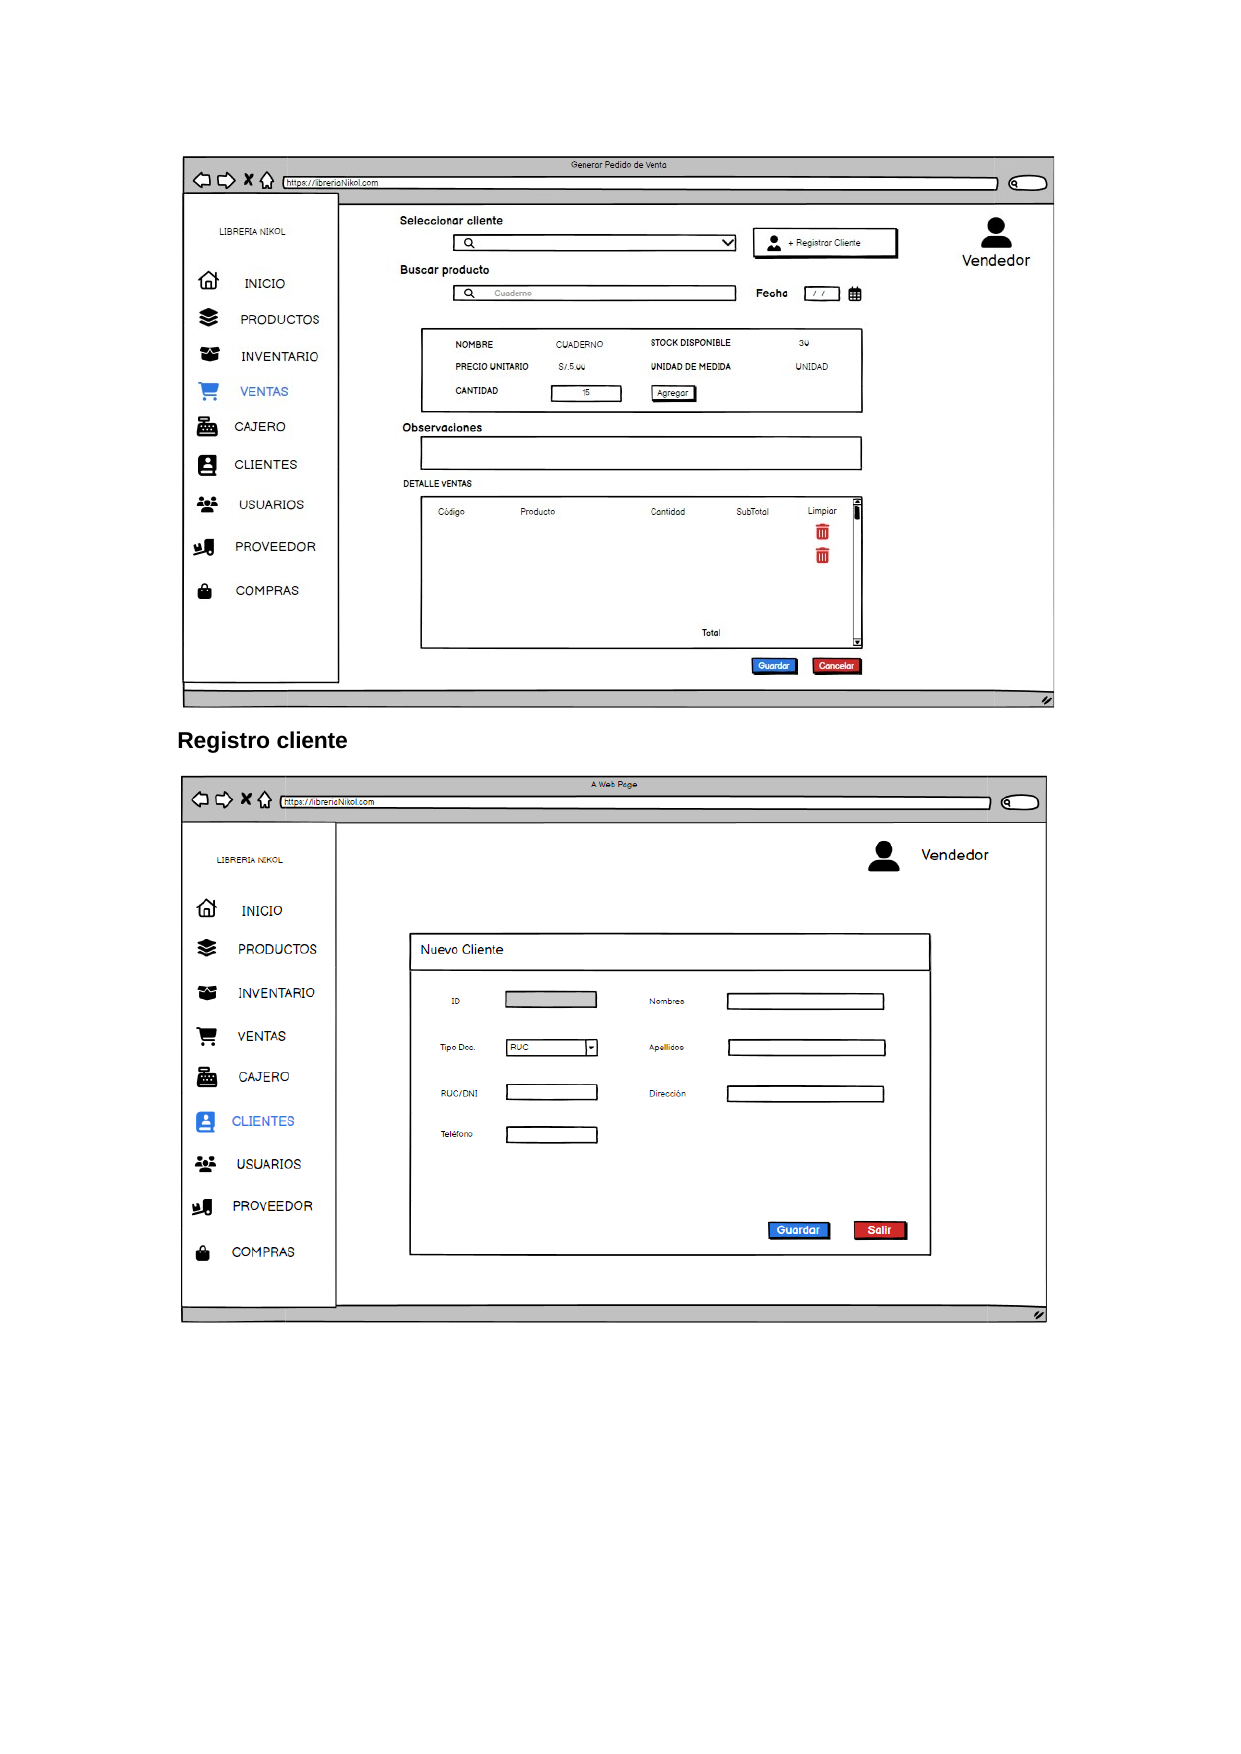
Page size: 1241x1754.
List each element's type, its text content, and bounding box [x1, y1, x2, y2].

picture [182, 156, 1055, 708]
picture [181, 775, 1047, 1323]
text Registro cliente [177, 727, 1090, 754]
